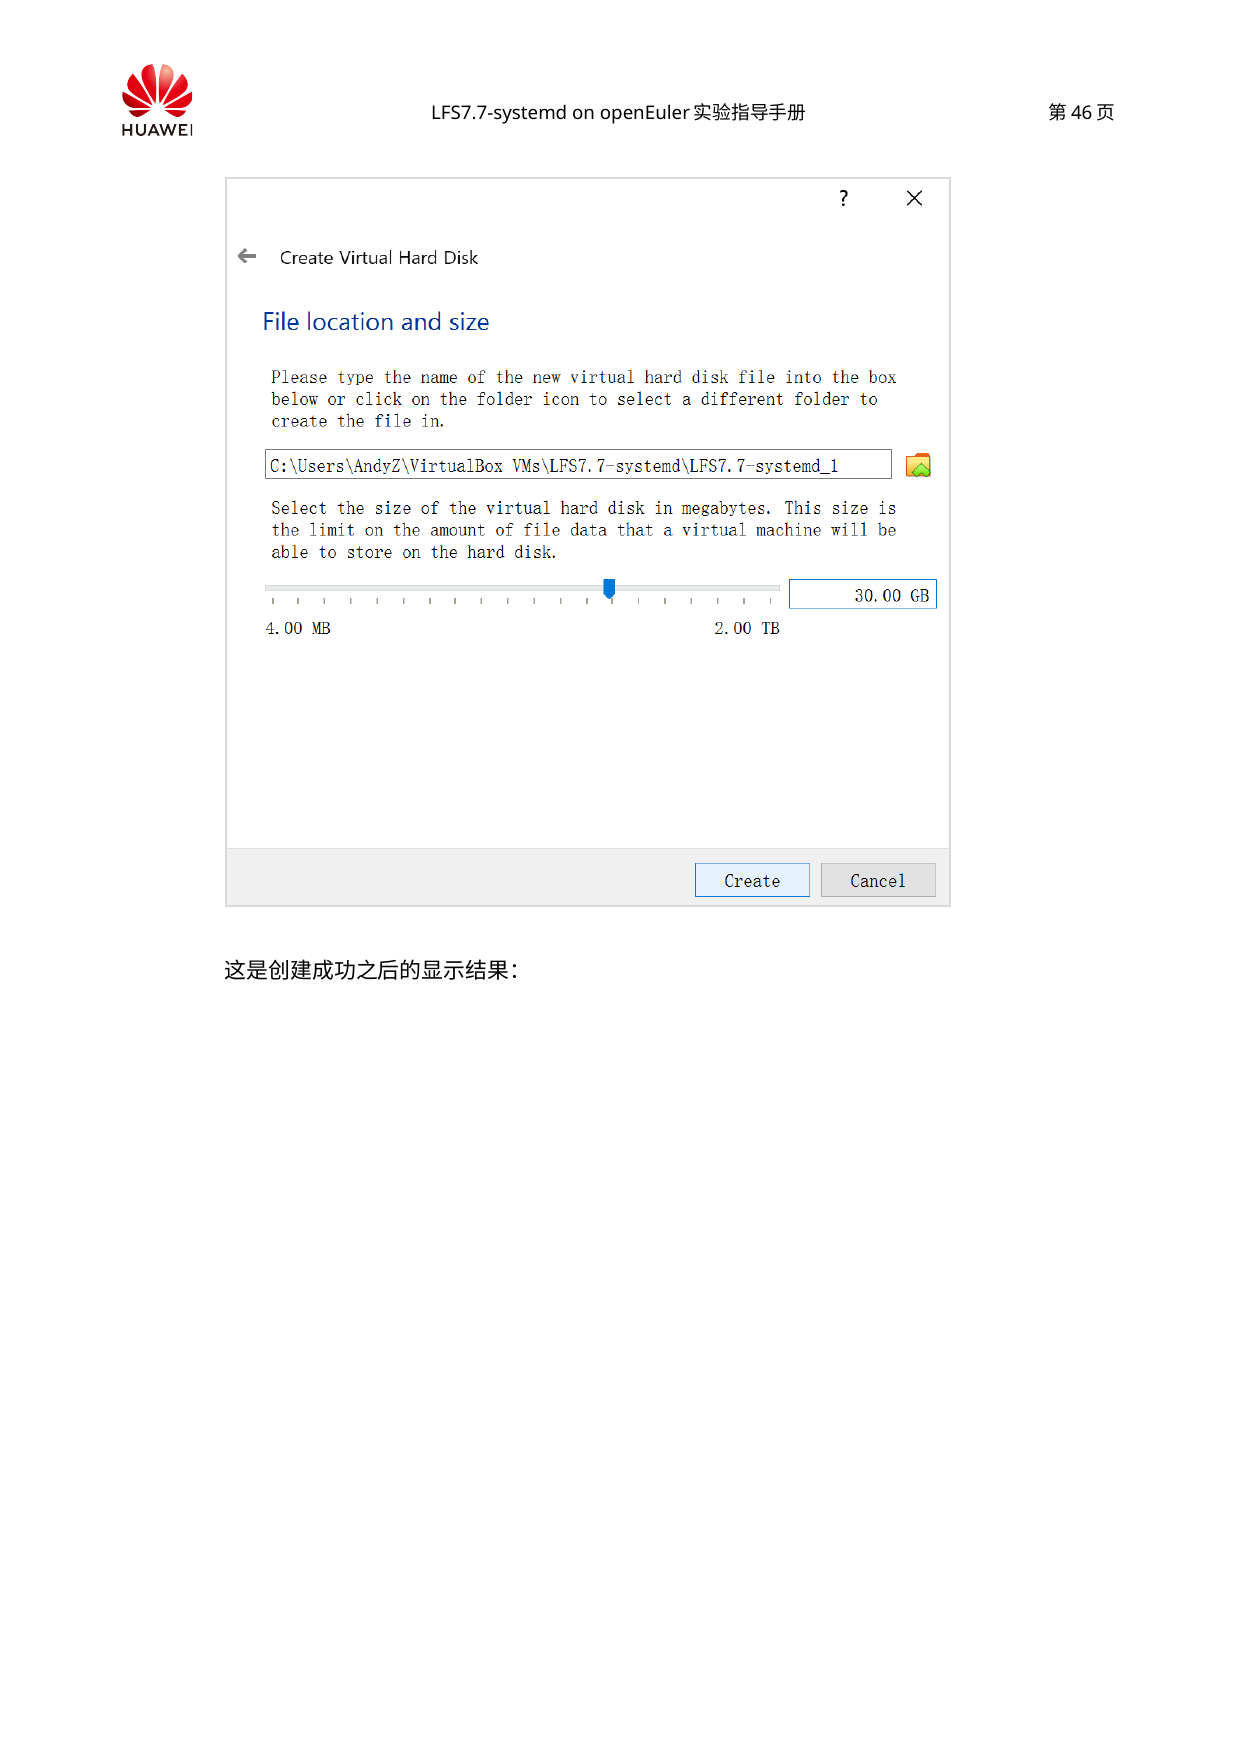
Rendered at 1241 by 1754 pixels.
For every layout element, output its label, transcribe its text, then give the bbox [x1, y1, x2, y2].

text 这是创建成功之后的显示结果： [224, 953, 1122, 985]
picture [227, 179, 949, 905]
picture [122, 64, 193, 136]
